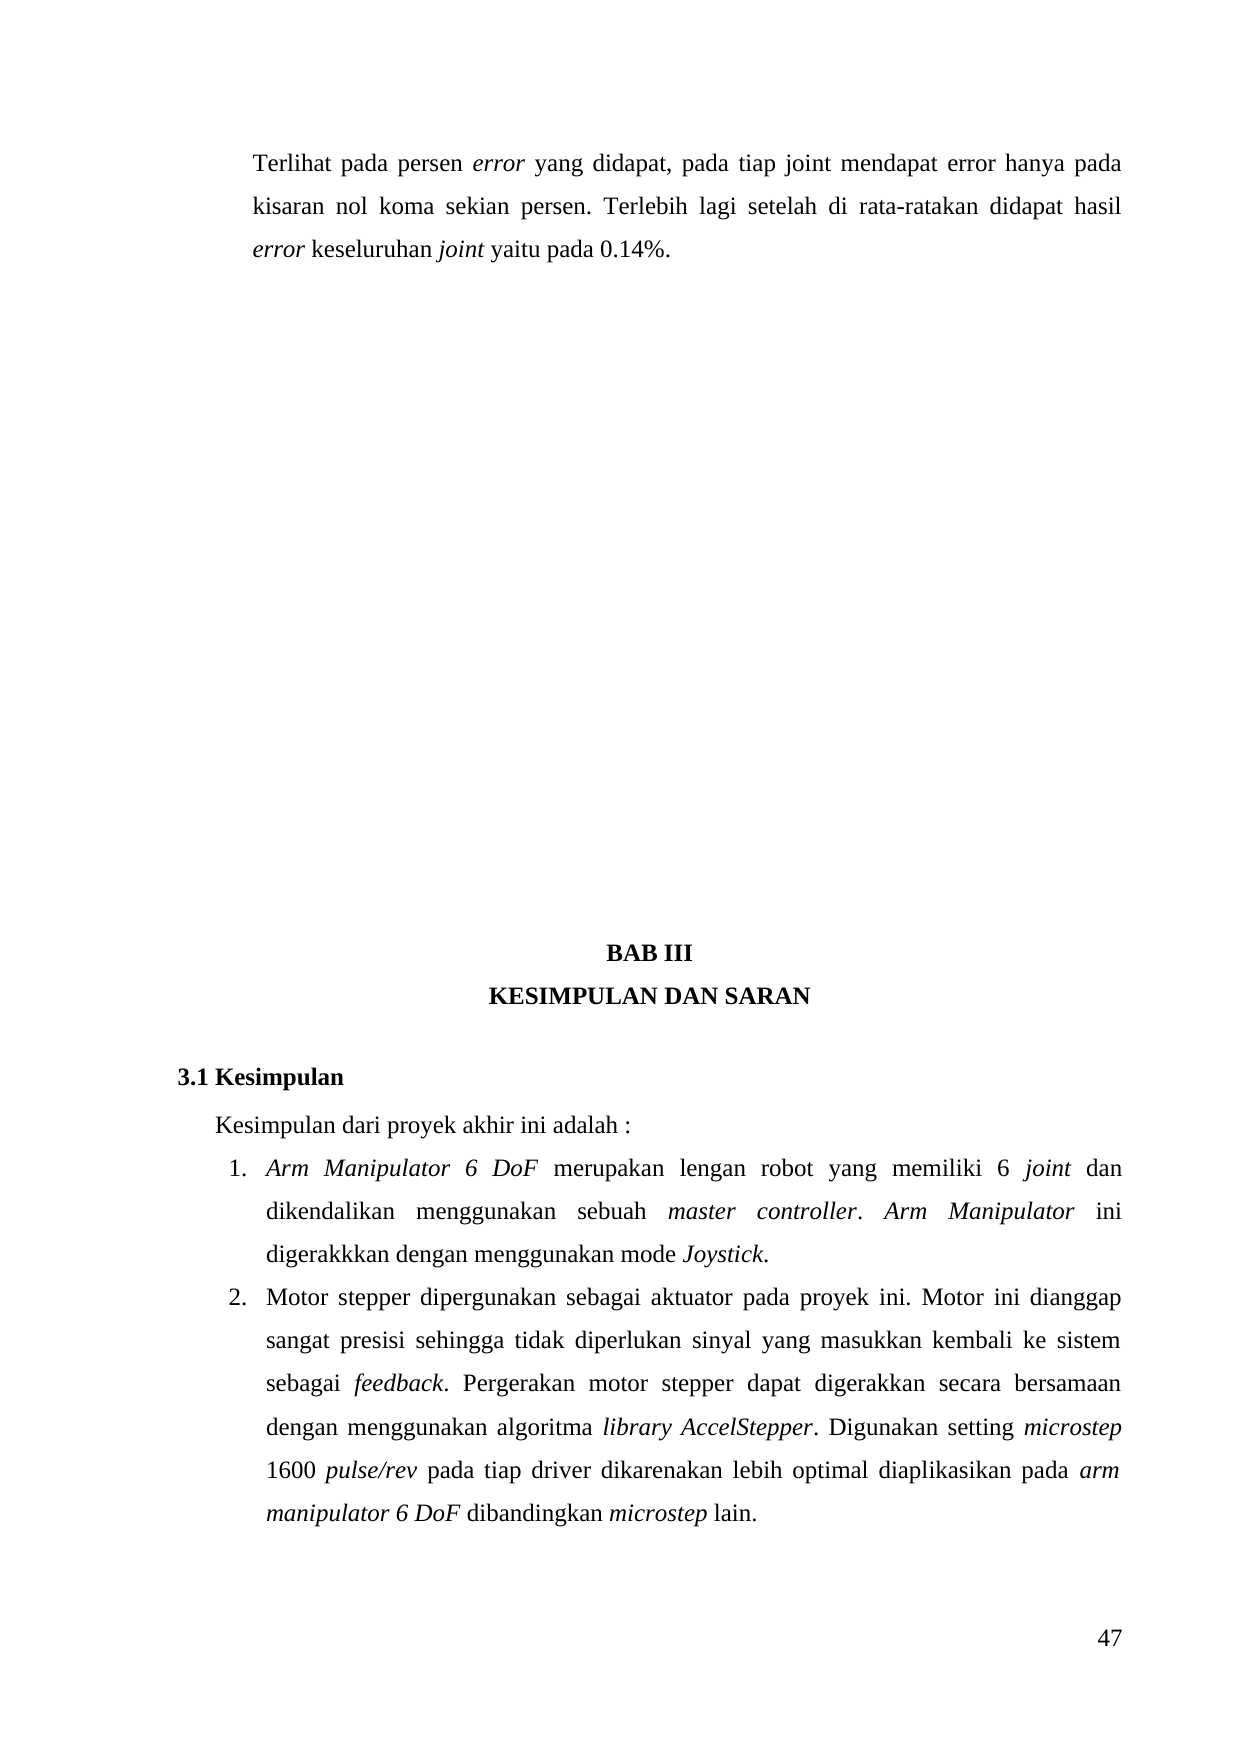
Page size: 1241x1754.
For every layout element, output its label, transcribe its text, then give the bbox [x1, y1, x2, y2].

list Arm Manipulator 6 DoF merupakan lengan robot yang memiliki 6 joint dan dikendalikan menggunakan sebuah master controller. Arm Manipulator ini digerakkkan dengan menggunakan mode Joystick. [228, 1153, 1122, 1268]
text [252, 148, 1122, 263]
subtitle KESIMPULAN DAN SARAN [177, 981, 1122, 1010]
subtitle BAB III [177, 938, 1122, 967]
text Kesimpulan dari proyek akhir ini adalah : [177, 1110, 1122, 1138]
list Motor stepper dipergunakan sebagai aktuator pada proyek ini. Motor ini dianggap sangat presisi sehingga tidak diperlukan sinyal yang masukkan kembali ke sistem sebagai feedback. Pergerakan motor stepper dapat digerakkan secara bersamaan dengan menggunakan algoritma library AccelStepper. Digunakan setting microstep 1600 pulse/rev pada tiap driver dikarenakan lebih optimal diaplikasikan pada arm manipulator 6 DoF dibandingkan microstep lain. [228, 1282, 1122, 1527]
text 3.1 Kesimpulan [177, 1062, 1122, 1091]
